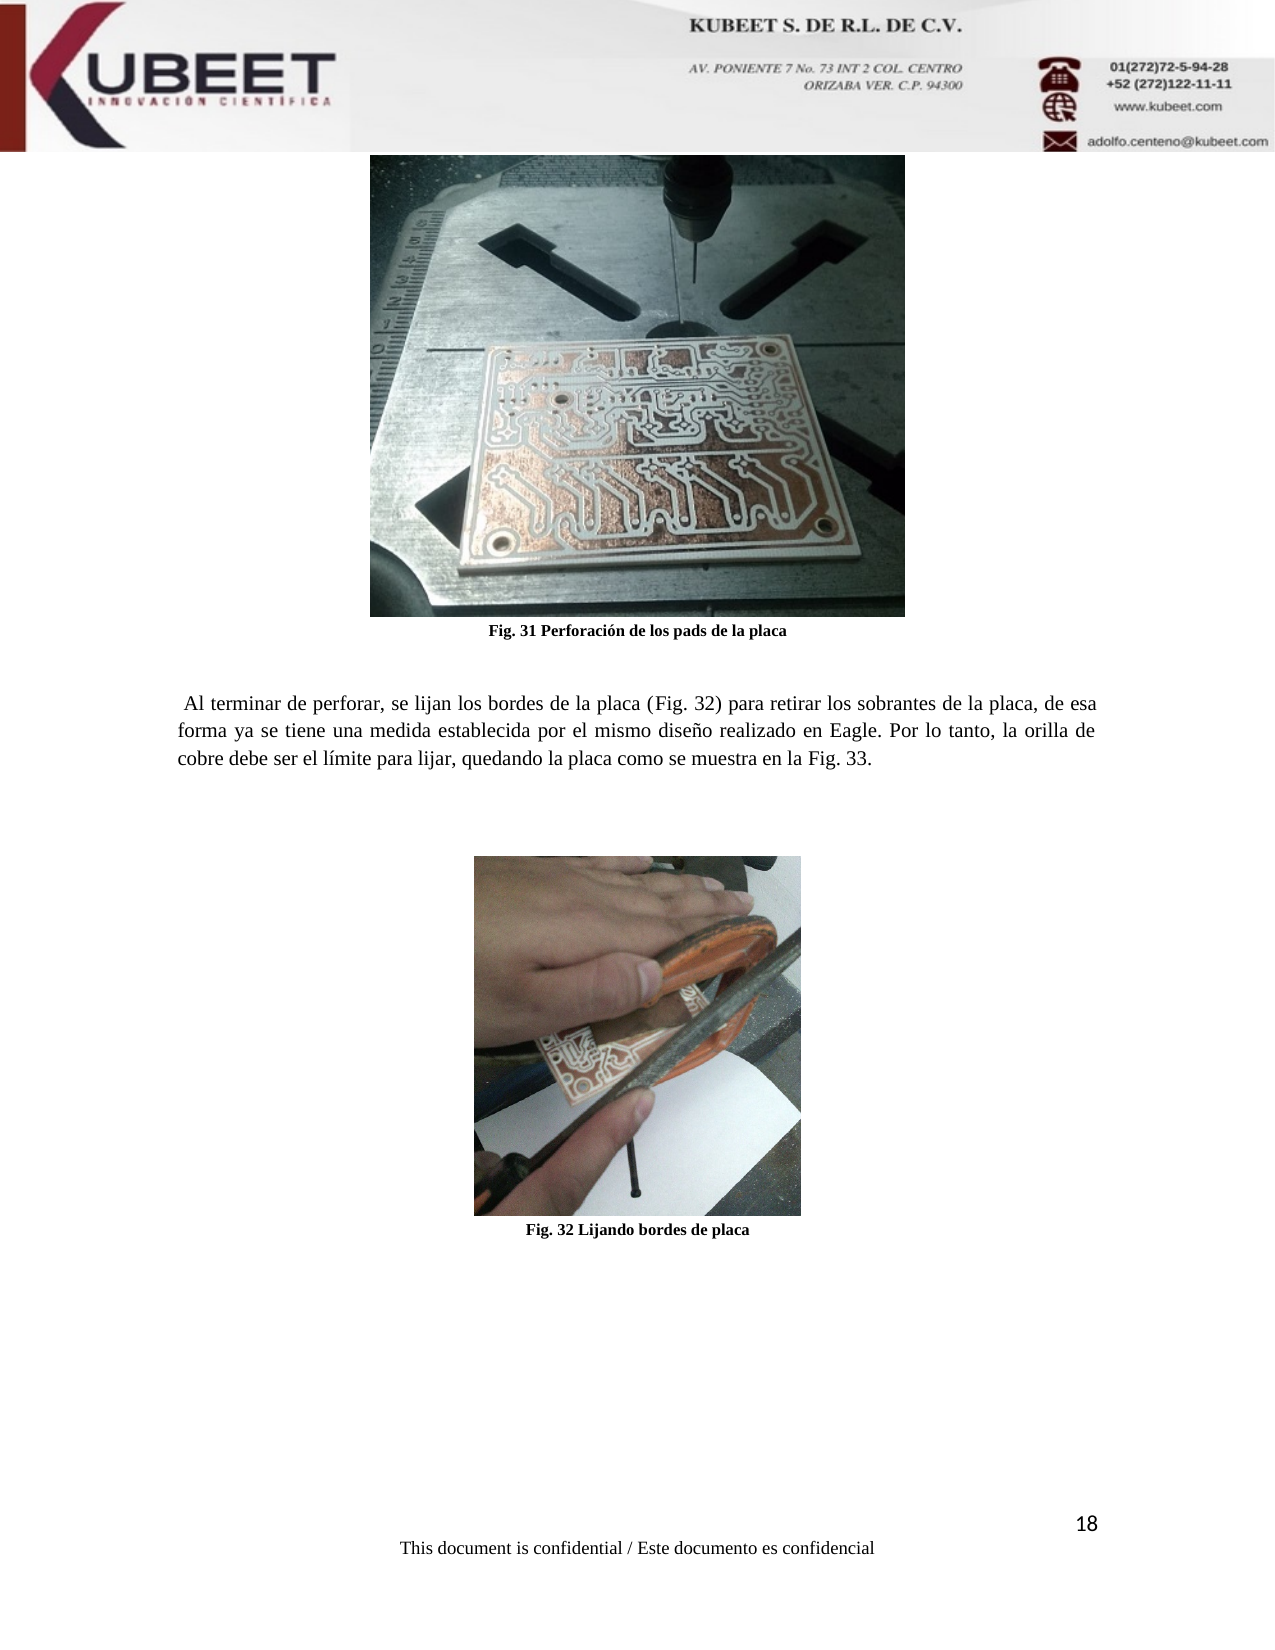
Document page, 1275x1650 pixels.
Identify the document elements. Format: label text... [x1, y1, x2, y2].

text Fig. 32 Lijando bordes de placa [177, 1219, 1098, 1238]
picture [0, 0, 1275, 152]
text Al terminar de perforar, se lijan los bordes de la placa (Fig. 32) para retirar los sobrantes de la placa, de esa forma ya se tiene una medida establecida por el mismo diseño realizado en Eagle. Por lo tanto, la orilla de cobre debe ser el límite para lijar, quedando la placa como se muestra en la Fig. 33. [177, 691, 1098, 770]
picture [474, 856, 801, 1216]
text Fig. 31 Perforación de los pads de la placa [177, 620, 1098, 639]
picture [370, 155, 905, 617]
